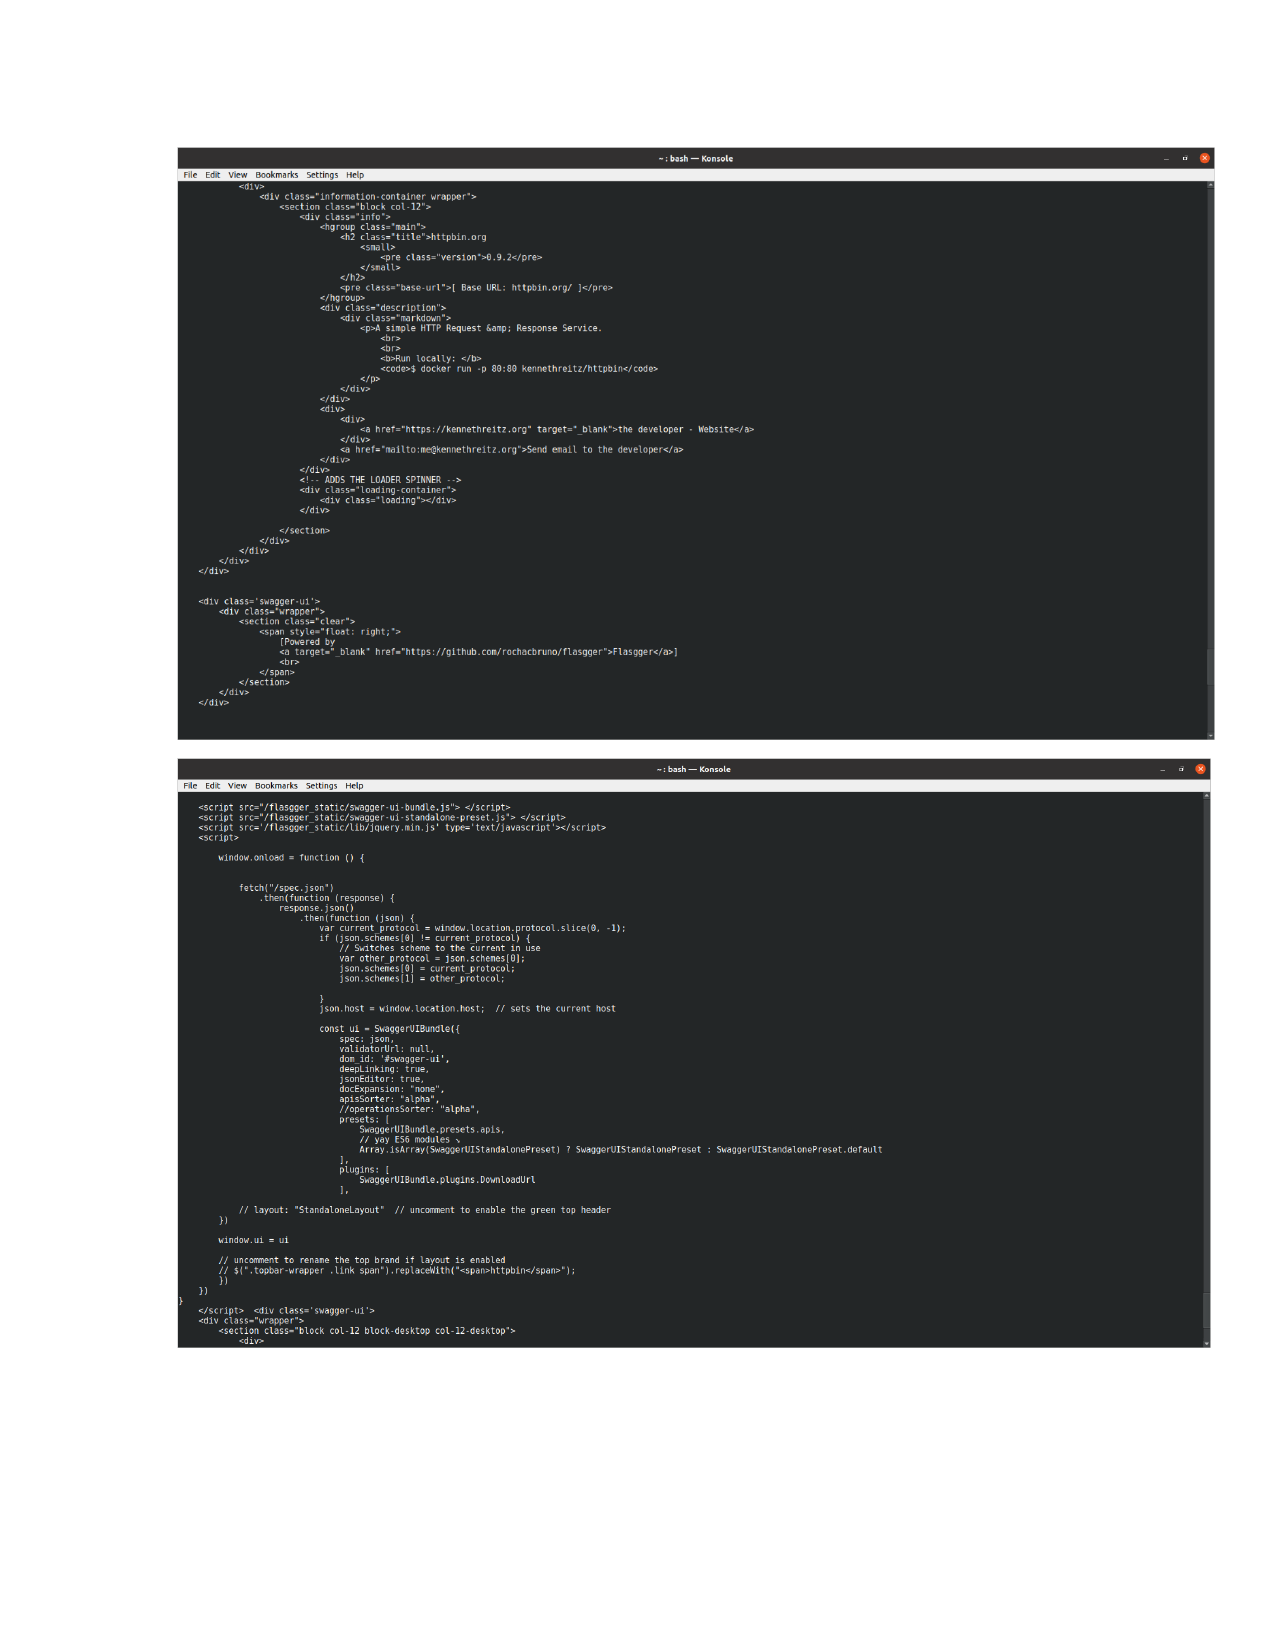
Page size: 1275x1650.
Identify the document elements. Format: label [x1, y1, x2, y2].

picture [177, 758, 1211, 1348]
picture [177, 147, 1215, 740]
